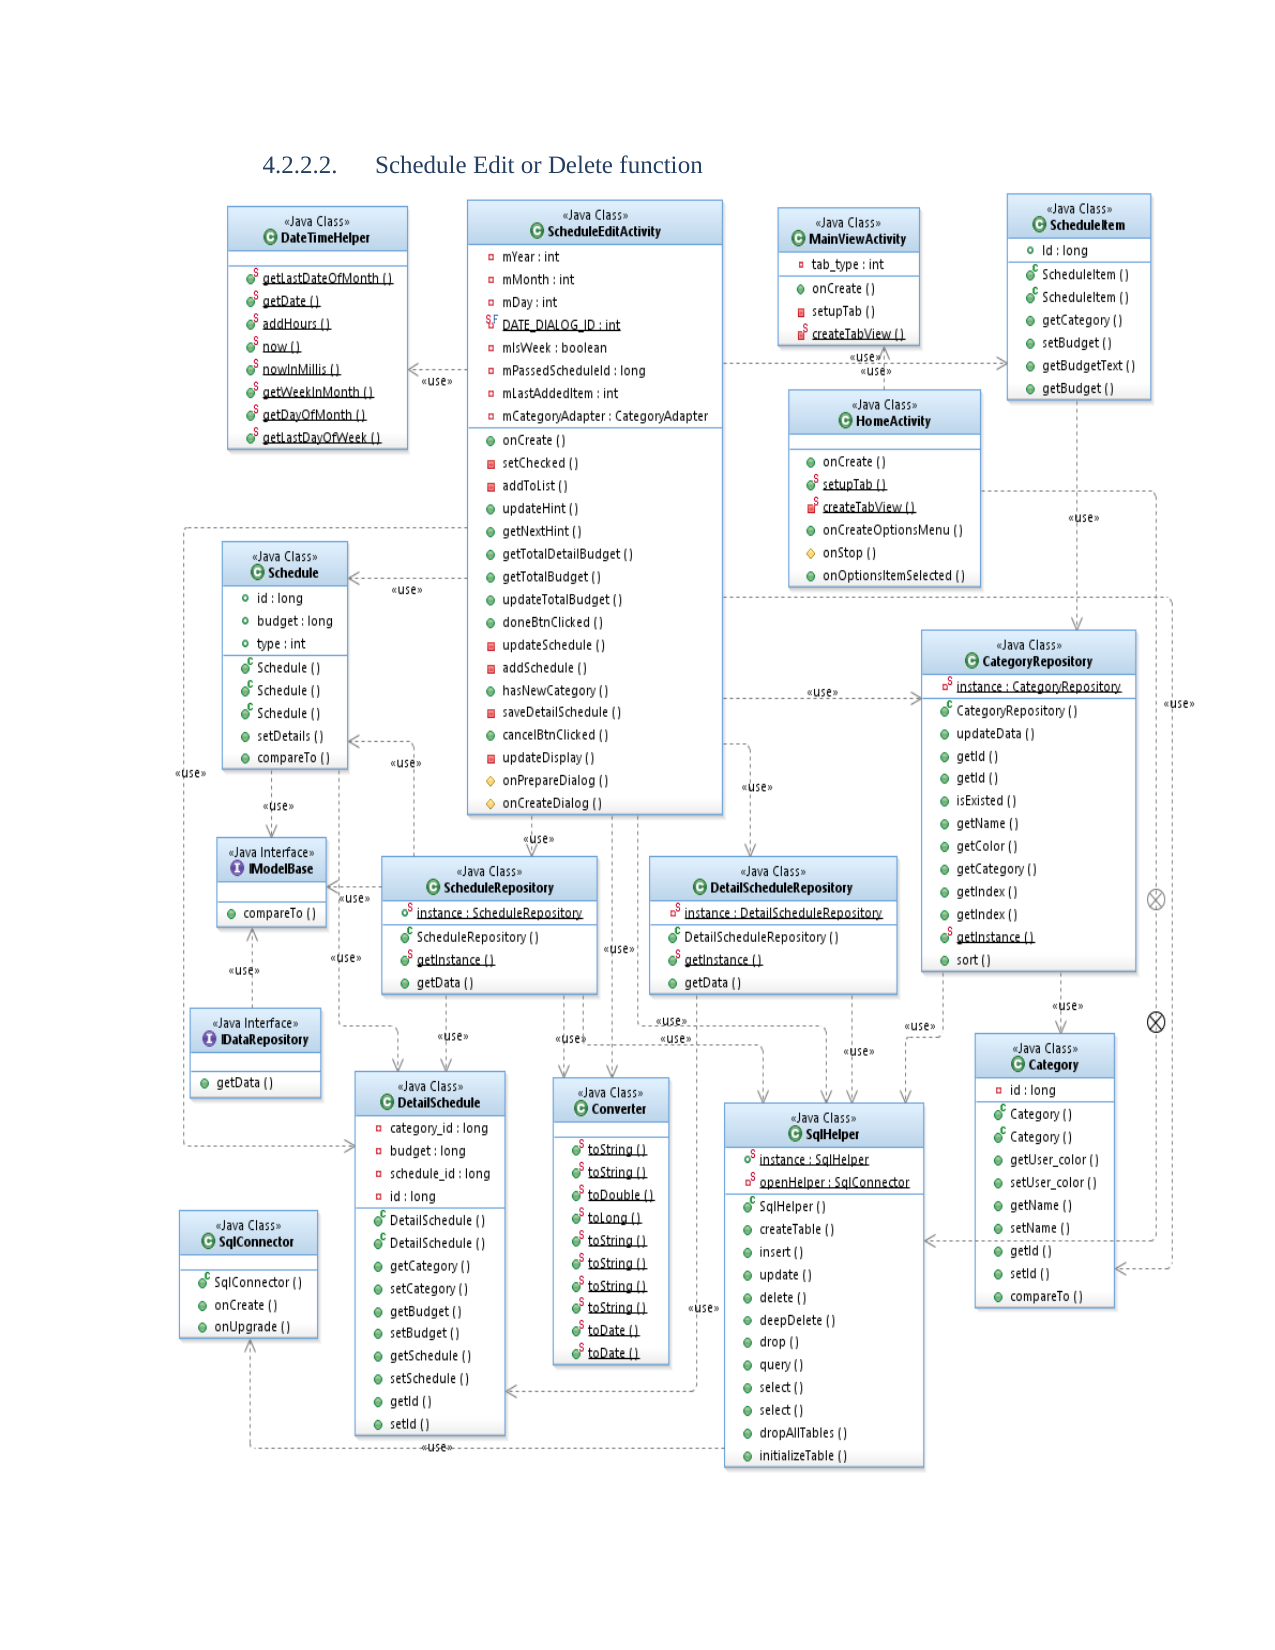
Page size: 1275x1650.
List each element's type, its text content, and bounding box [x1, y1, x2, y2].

picture [150, 183, 1221, 1487]
subtitle Schedule Edit or Delete function [262, 150, 1125, 179]
